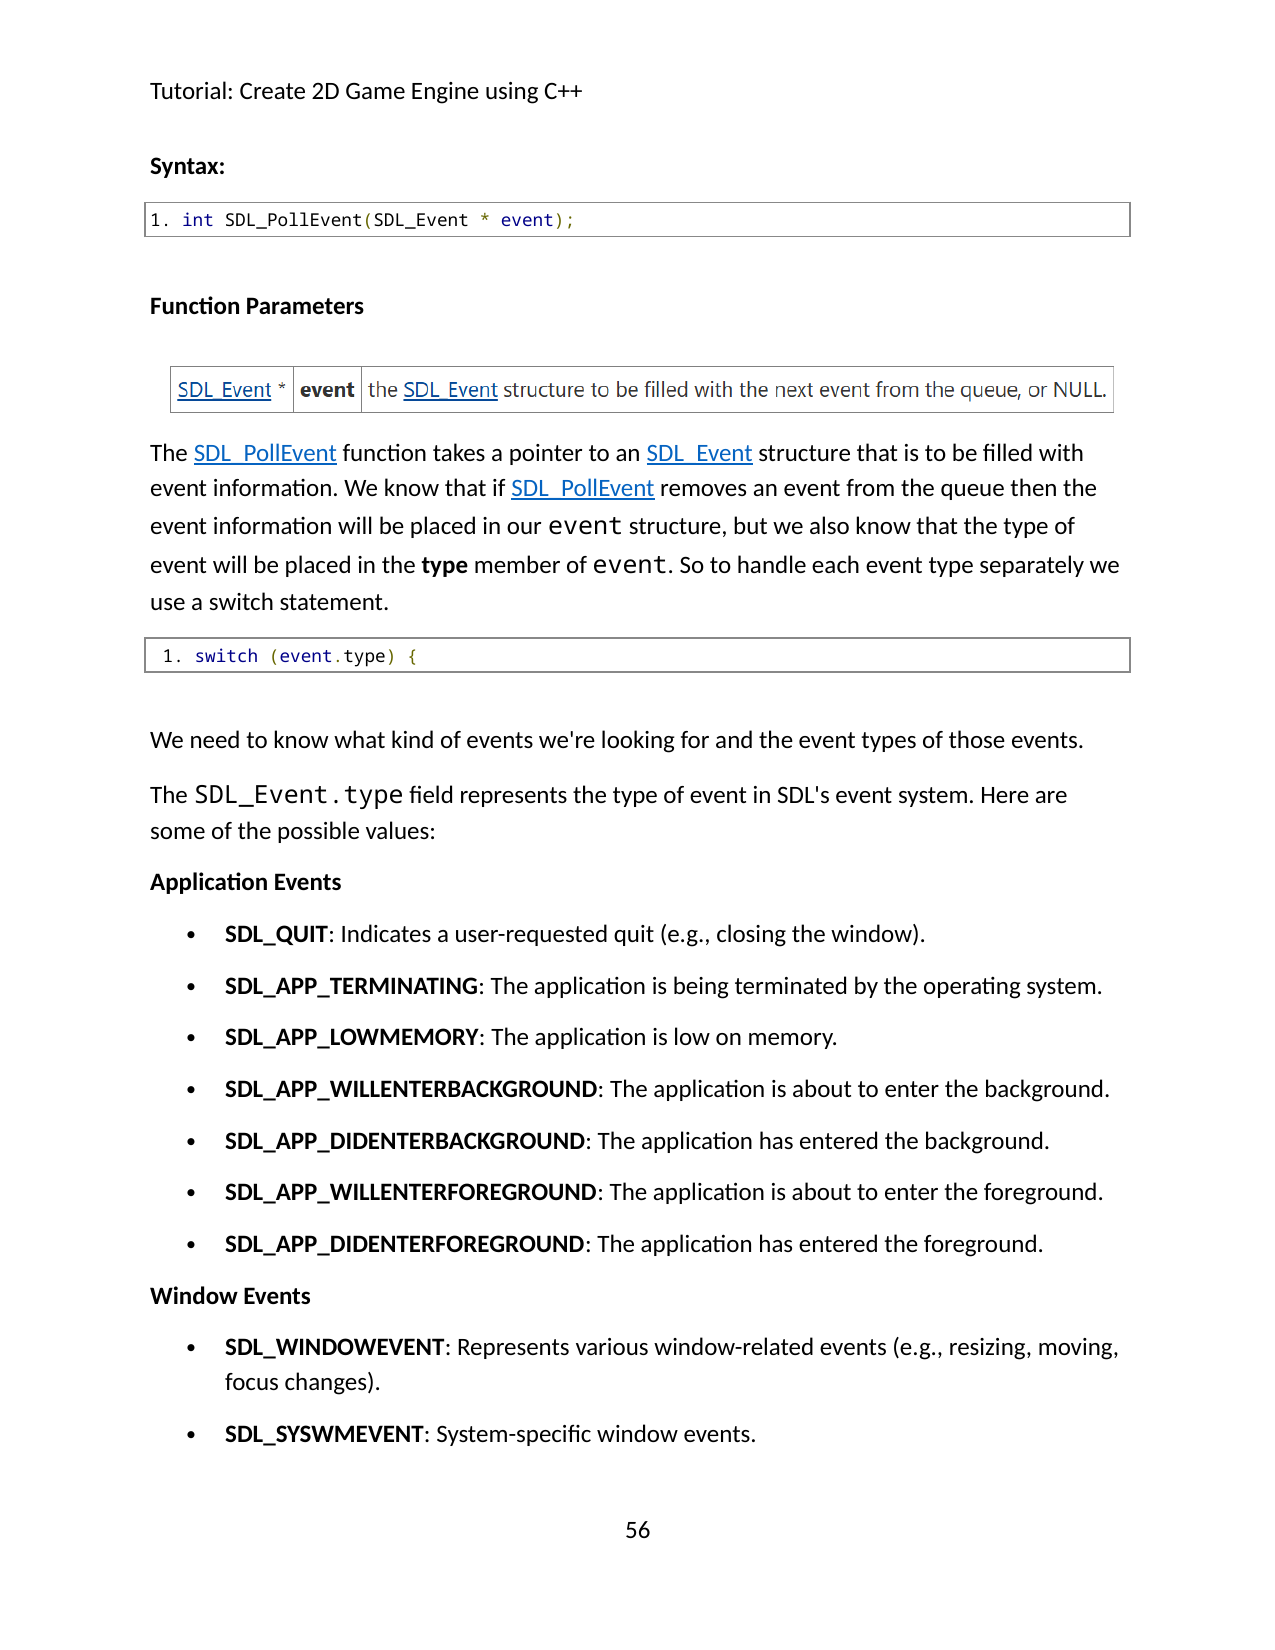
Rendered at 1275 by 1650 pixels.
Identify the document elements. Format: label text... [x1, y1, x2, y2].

text The SDL_PollEvent function takes a pointer to an SDL_Event structure that is to be filled with event information. We know that if SDL_PollEvent removes an event from the queue then the event information will be placed in our event structure, but we also know that the type of event will be placed in the type member of event. So to handle each event type separately we use a switch statement. [150, 437, 1125, 616]
list SDL_SYSWMEVENT: System-specific window events. [187, 1418, 1125, 1449]
list SDL_APP_TERMINATING: The application is being terminated by the operating system. [187, 970, 1125, 1000]
list SDL_APP_WILLENTERFOREGROUND: The application is about to enter the foreground. [187, 1176, 1125, 1207]
text Window Events [150, 1280, 1125, 1310]
text Application Events [150, 866, 1125, 897]
list SDL_APP_WILLENTERBACKGROUND: The application is about to enter the background. [187, 1073, 1125, 1104]
text Function Parameters [150, 289, 1125, 320]
list SDL_QUIT: Indicates a user-requested quit (e.g., closing the window). [187, 918, 1125, 949]
list SDL_APP_DIDENTERFOREGROUND: The application has entered the foreground. [187, 1228, 1125, 1259]
list SDL_WINDOWEVENT: Represents various window-related events (e.g., resizing, moving, focus changes). [187, 1331, 1125, 1397]
text We need to know what kind of events we're looking for and the event types of those events. [150, 724, 1125, 755]
picture [150, 341, 1125, 417]
text 1. switch (event.type) { [146, 639, 1129, 671]
text The SDL_Event.type field represents the type of event in SDL's event system. Here are some of the possible values: [150, 776, 1125, 845]
list SDL_APP_DIDENTERBACKGROUND: The application has entered the background. [187, 1125, 1125, 1155]
text 1. int SDL_PollEvent(SDL_Event * event); [146, 203, 1129, 236]
text Syntax: [150, 150, 1125, 181]
list SDL_APP_LOWMEMORY: The application is low on memory. [187, 1021, 1125, 1052]
